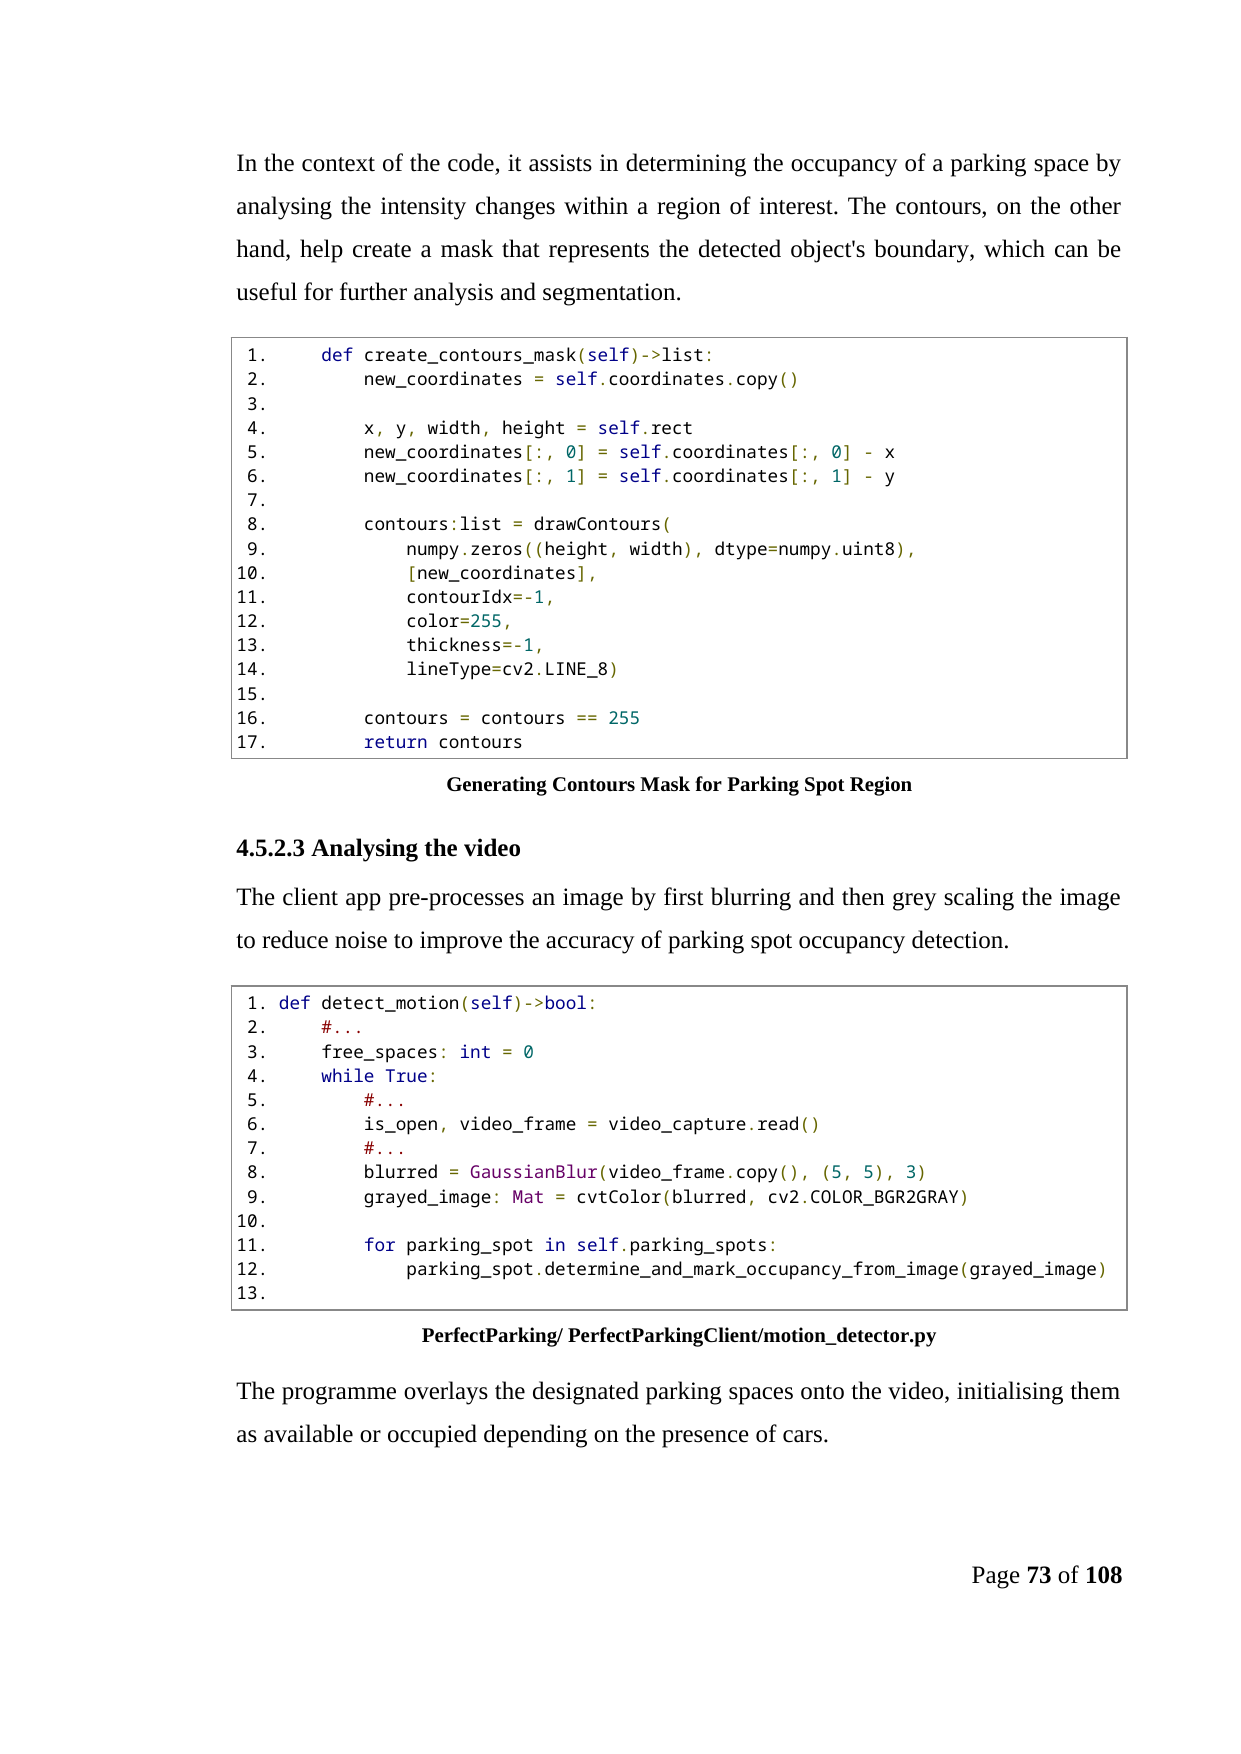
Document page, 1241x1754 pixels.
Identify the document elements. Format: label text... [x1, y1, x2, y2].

text 12. parking_spot.determine_and_mark_occupancy_from_image(grayed_image) [236, 1257, 1122, 1275]
text 1. def detect_motion(self)->bool: [232, 987, 1126, 1015]
text 5. new_coordinates[:, 0] = self.coordinates[:, 0] - x [236, 439, 1122, 463]
text 2. new_coordinates = self.coordinates.copy() [236, 367, 1122, 391]
text 8. contours:list = drawContours( [236, 512, 1122, 536]
text 7. [236, 488, 1122, 512]
text 6. is_open, video_frame = video_capture.read() [236, 1112, 1122, 1136]
text The client app pre-processes an image by first blurring and then grey scaling the image to reduce noise to improve the accuracy of parking spot occupancy detection. [236, 882, 1122, 954]
text 12. color=255, [236, 608, 1122, 633]
text 3. [236, 391, 1122, 415]
text Generating Contours Mask for Parking Spot Region [236, 772, 1122, 796]
text 4. while True: [236, 1063, 1122, 1087]
text 7. #... [236, 1136, 1122, 1160]
text 17. return contours [232, 723, 1126, 758]
text 4. x, y, width, height = self.rect [236, 415, 1122, 439]
text 10. [new_coordinates], [236, 560, 1122, 584]
text The programme overlays the designated parking spaces onto the video, initialising them as available or occupied depending on the presence of cars. [236, 1376, 1122, 1448]
text 15. [236, 681, 1122, 705]
text 8. blurred = GaussianBlur(video_frame.copy(), (5, 5), 3) [236, 1160, 1122, 1184]
text 6. new_coordinates[:, 1] = self.coordinates[:, 1] - y [236, 463, 1122, 488]
text PerfectParking/ PerfectParkingClient/motion_detector.py [236, 1323, 1122, 1347]
text 13. thickness=-1, [236, 633, 1122, 657]
text 13. [232, 1275, 1126, 1309]
text 14. lineType=cv2.LINE_8) [236, 657, 1122, 681]
text 1. def create_contours_mask(self)->list: [232, 338, 1126, 367]
text 16. contours = contours == 255 [236, 705, 1122, 723]
text 3. free_spaces: int = 0 [236, 1039, 1122, 1063]
text In the context of the code, it assists in determining the occupancy of a parking space by analysing the intensity changes within a region of interest. The contours, on the other hand, help create a mask that represents the detected object's boundary, which can be useful for further analysis and segmentation. [236, 148, 1122, 306]
text 5. #... [236, 1087, 1122, 1112]
text 10. [236, 1208, 1122, 1232]
text 9. grayed_image: Mat = cvtColor(blurred, cv2.COLOR_BGR2GRAY) [236, 1184, 1122, 1208]
text 2. #... [236, 1015, 1122, 1039]
text 11. contourIdx=-1, [236, 584, 1122, 608]
subtitle Analysing the video [236, 833, 1122, 861]
text 9. numpy.zeros((height, width), dtype=numpy.uint8), [236, 536, 1122, 560]
text 11. for parking_spot in self.parking_spots: [236, 1232, 1122, 1257]
